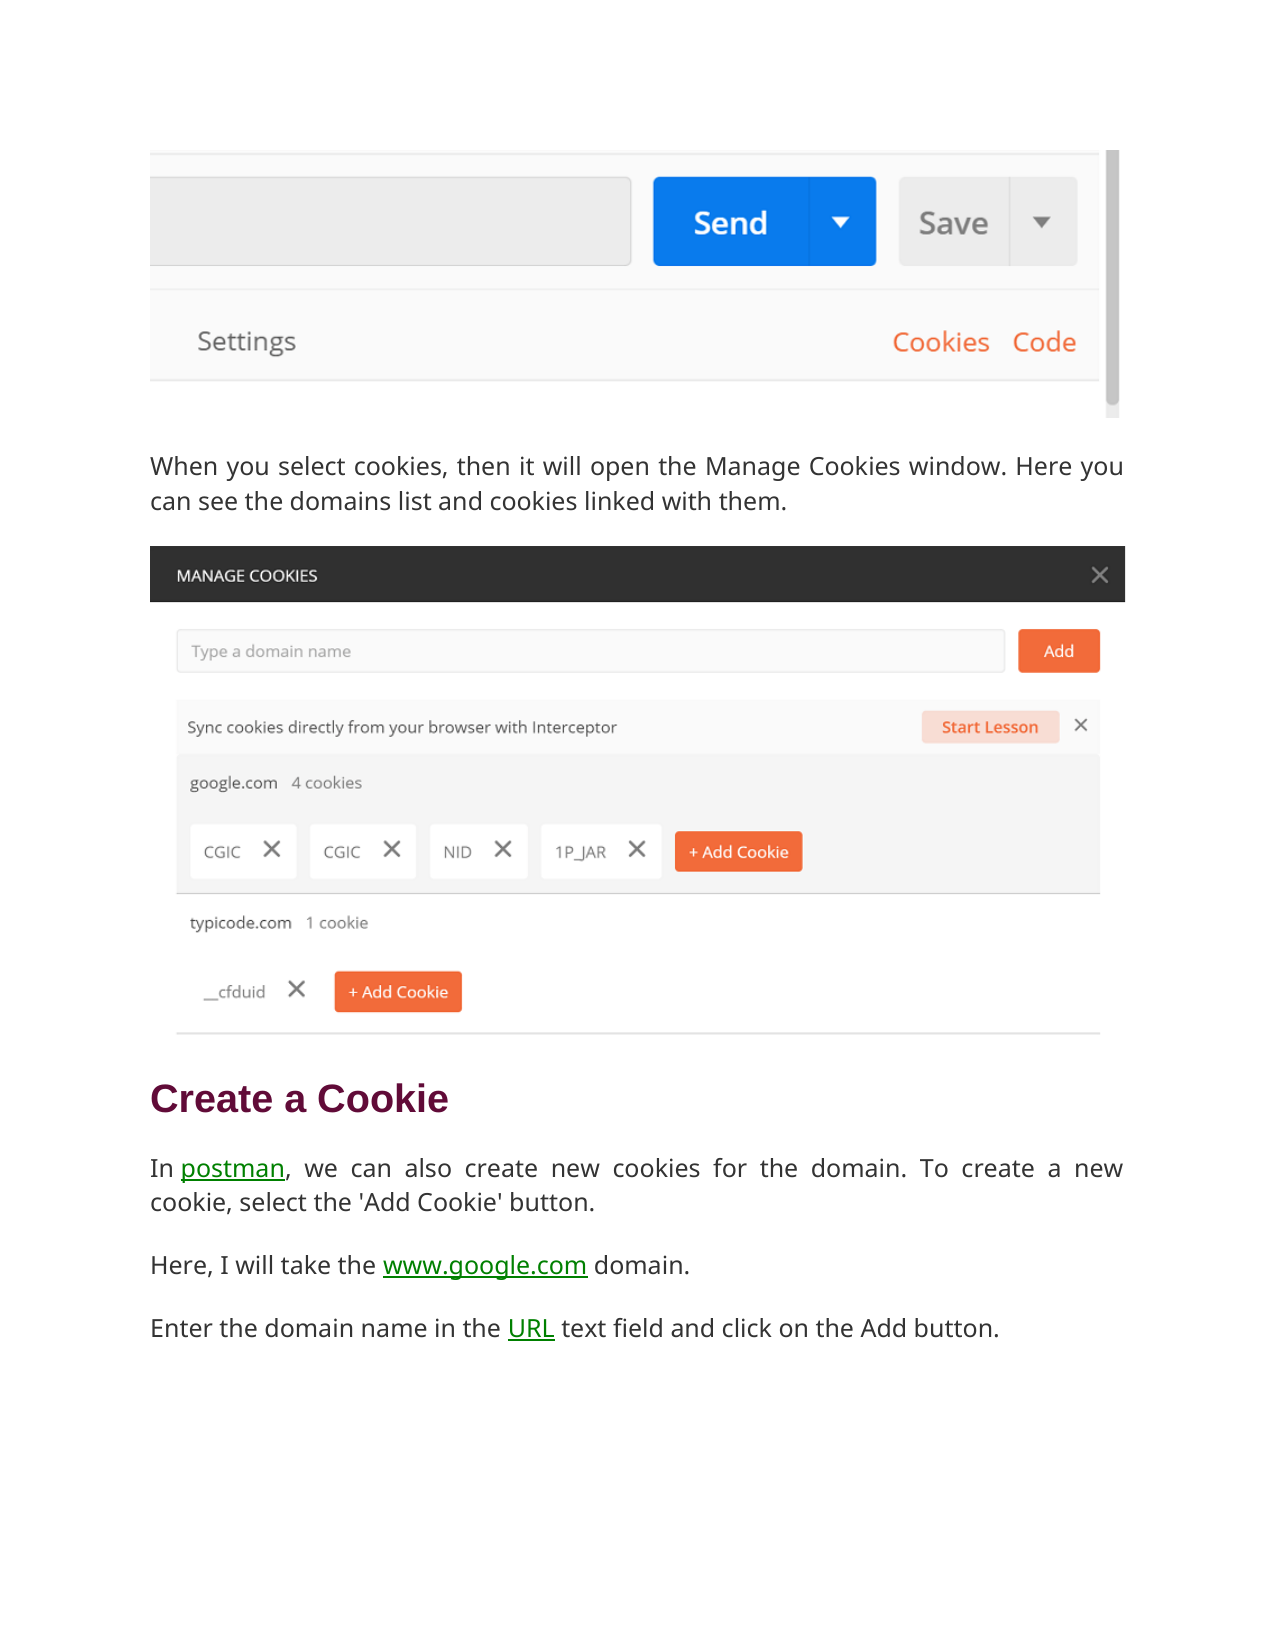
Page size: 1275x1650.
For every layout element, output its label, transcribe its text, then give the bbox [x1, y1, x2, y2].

text When you select cookies, then it will open the Manage Cookies window. Here you can see the domains list and cookies linked with them. [150, 449, 1125, 517]
picture [150, 546, 1125, 1057]
picture [150, 150, 1125, 418]
subtitle Create a Cookie [150, 1075, 1125, 1121]
text In postman, we can also create new cookies for the domain. To create a new cookie, select the 'Add Cookie' button. [150, 1150, 1125, 1218]
text Enter the domain name in the URL text field and click on the Add button. [150, 1311, 1125, 1345]
text Here, I will take the www.google.com domain. [150, 1247, 1125, 1282]
